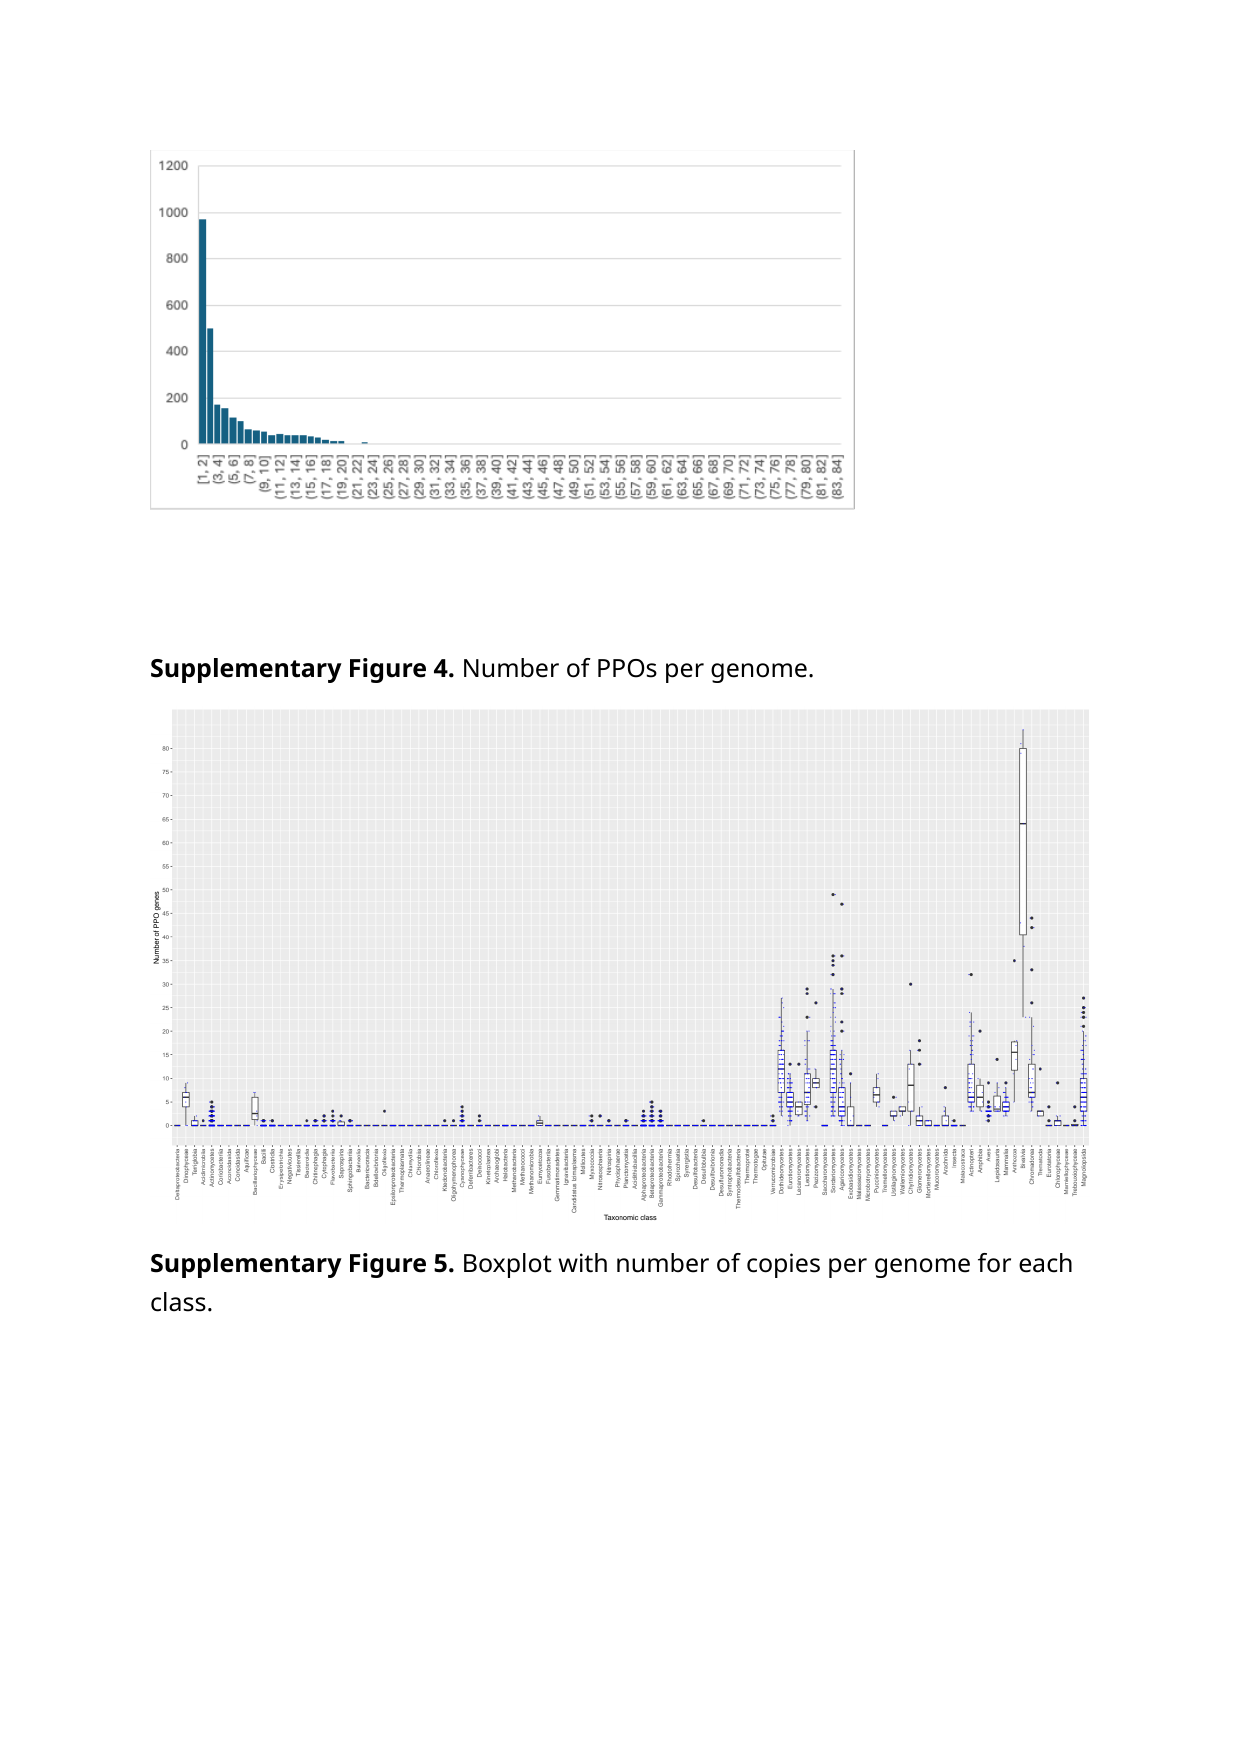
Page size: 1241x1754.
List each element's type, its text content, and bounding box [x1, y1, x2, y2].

picture [150, 150, 1091, 630]
text Supplementary Figure 4. Number of PPOs per genome. [150, 651, 1090, 685]
text Supplementary Figure 5. Boxplot with number of copies per genome for each class. [150, 1246, 1090, 1319]
